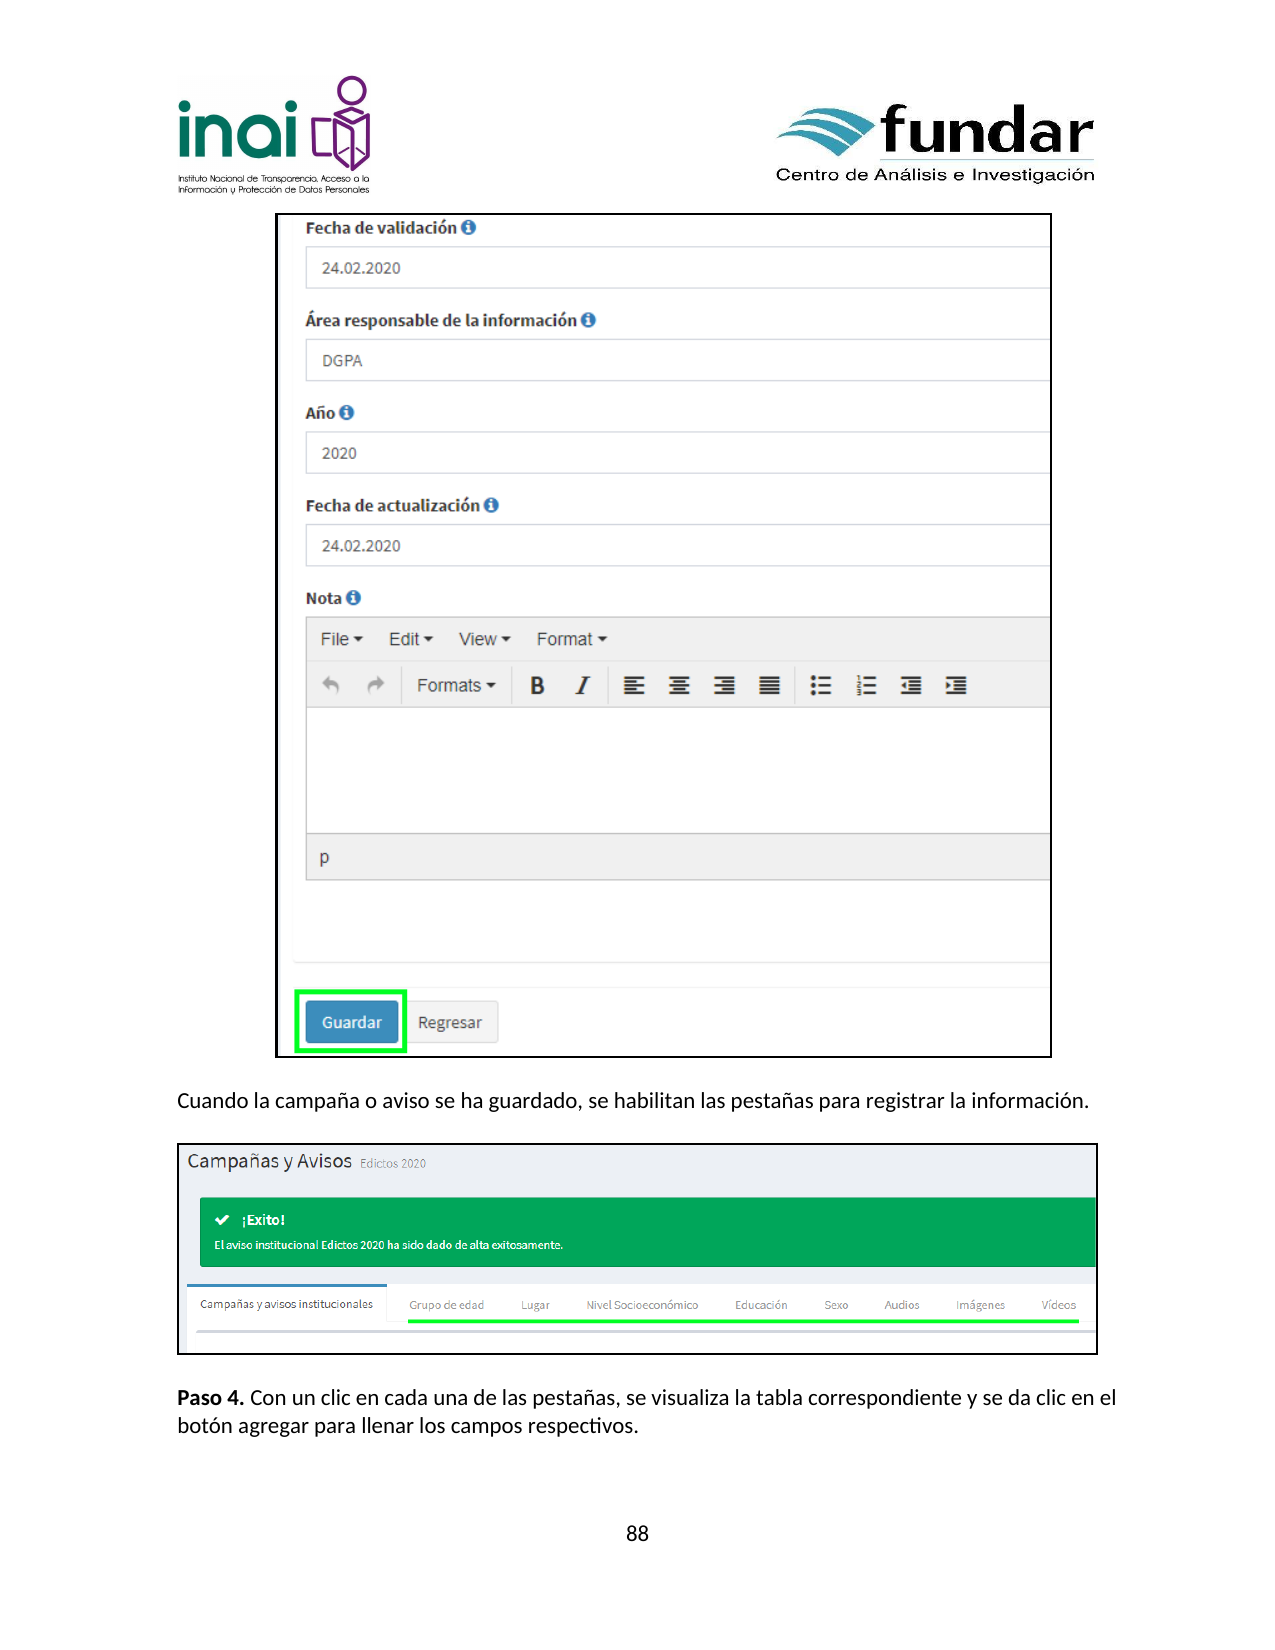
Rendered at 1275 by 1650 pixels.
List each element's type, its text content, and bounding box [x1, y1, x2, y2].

picture [179, 1145, 1096, 1353]
text Paso 4. Con un clic en cada una de las pestañas, se visualiza la tabla correspondiente y se da clic en el botón agregar para llenar los campos respectivos. [177, 1383, 1150, 1439]
text Cuando la campaña o aviso se ha guardado, se habilitan las pestañas para registrar la información. [177, 1086, 1150, 1114]
picture [177, 75, 371, 195]
picture [773, 100, 1099, 186]
picture [278, 215, 1050, 1056]
